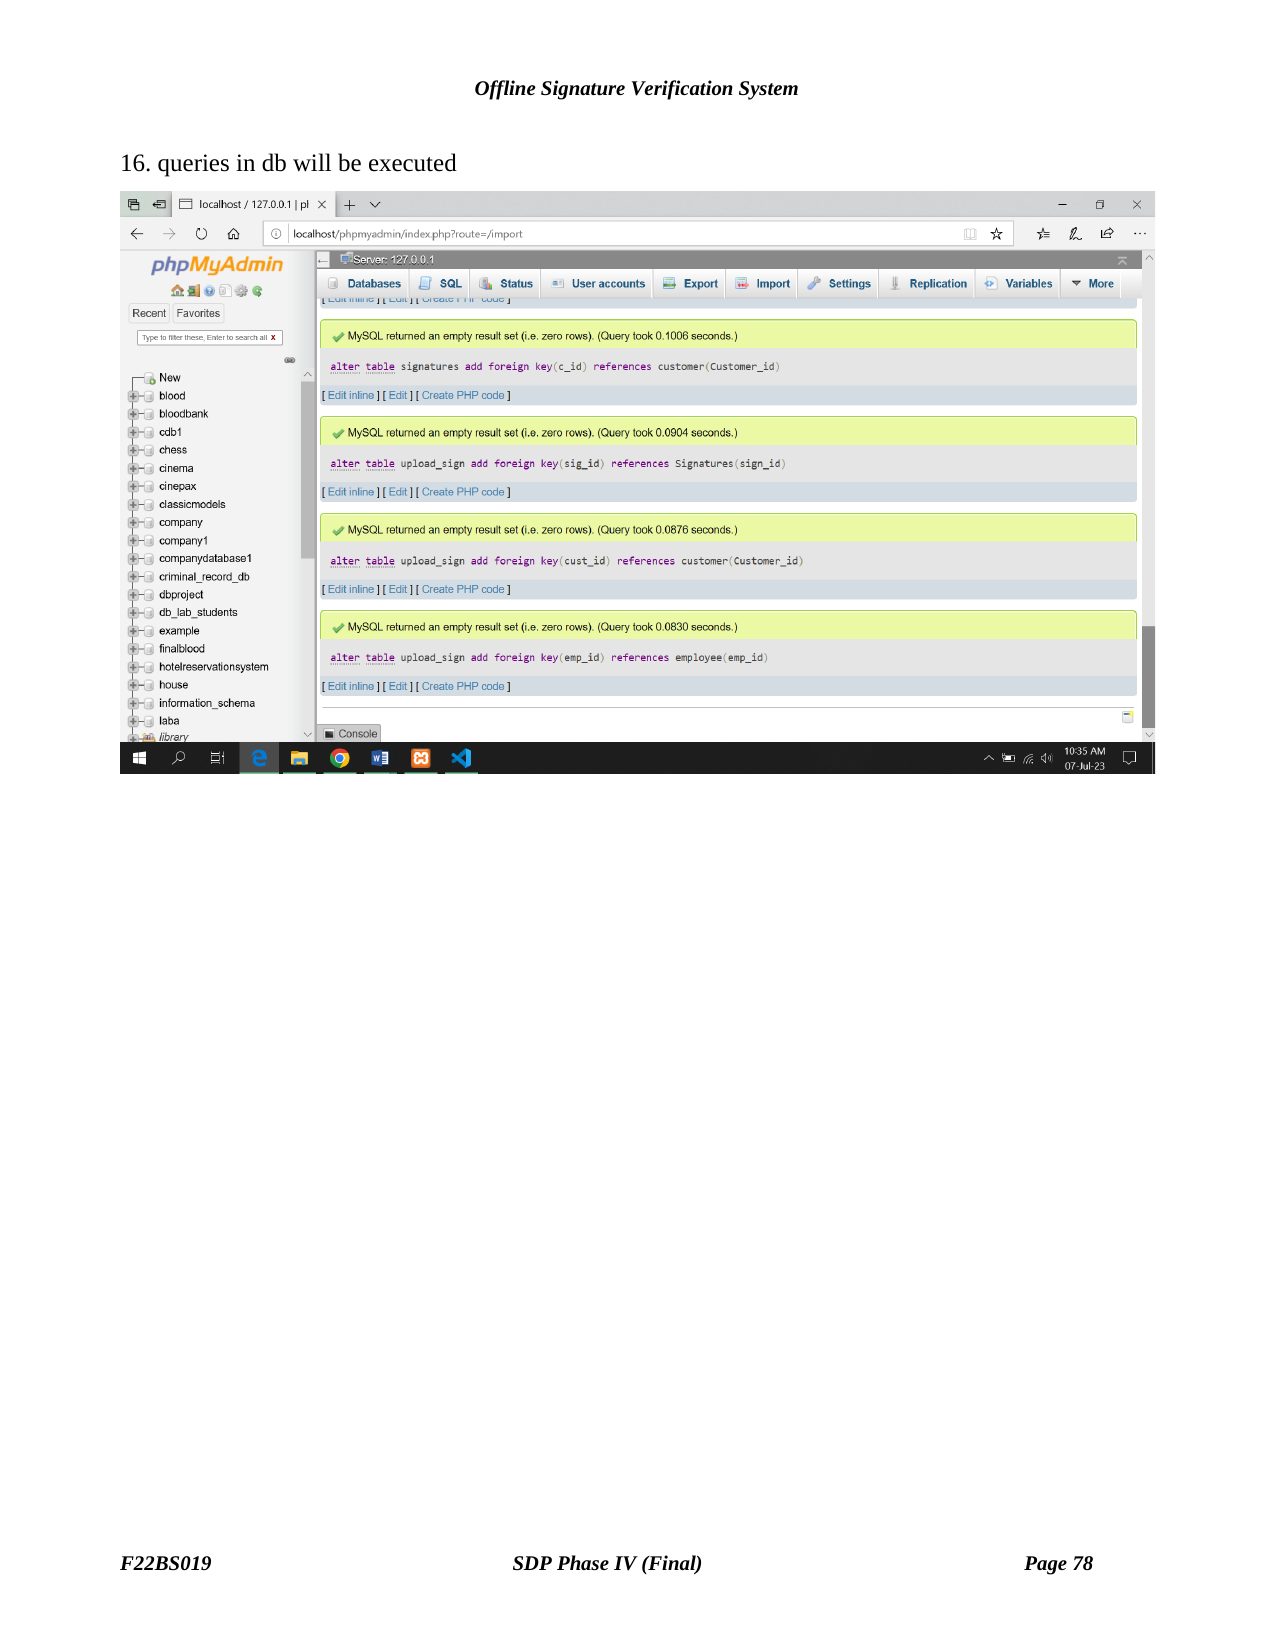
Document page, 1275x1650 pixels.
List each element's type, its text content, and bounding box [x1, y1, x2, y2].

picture [120, 191, 1155, 774]
text 16. queries in db will be executed [120, 148, 1155, 177]
